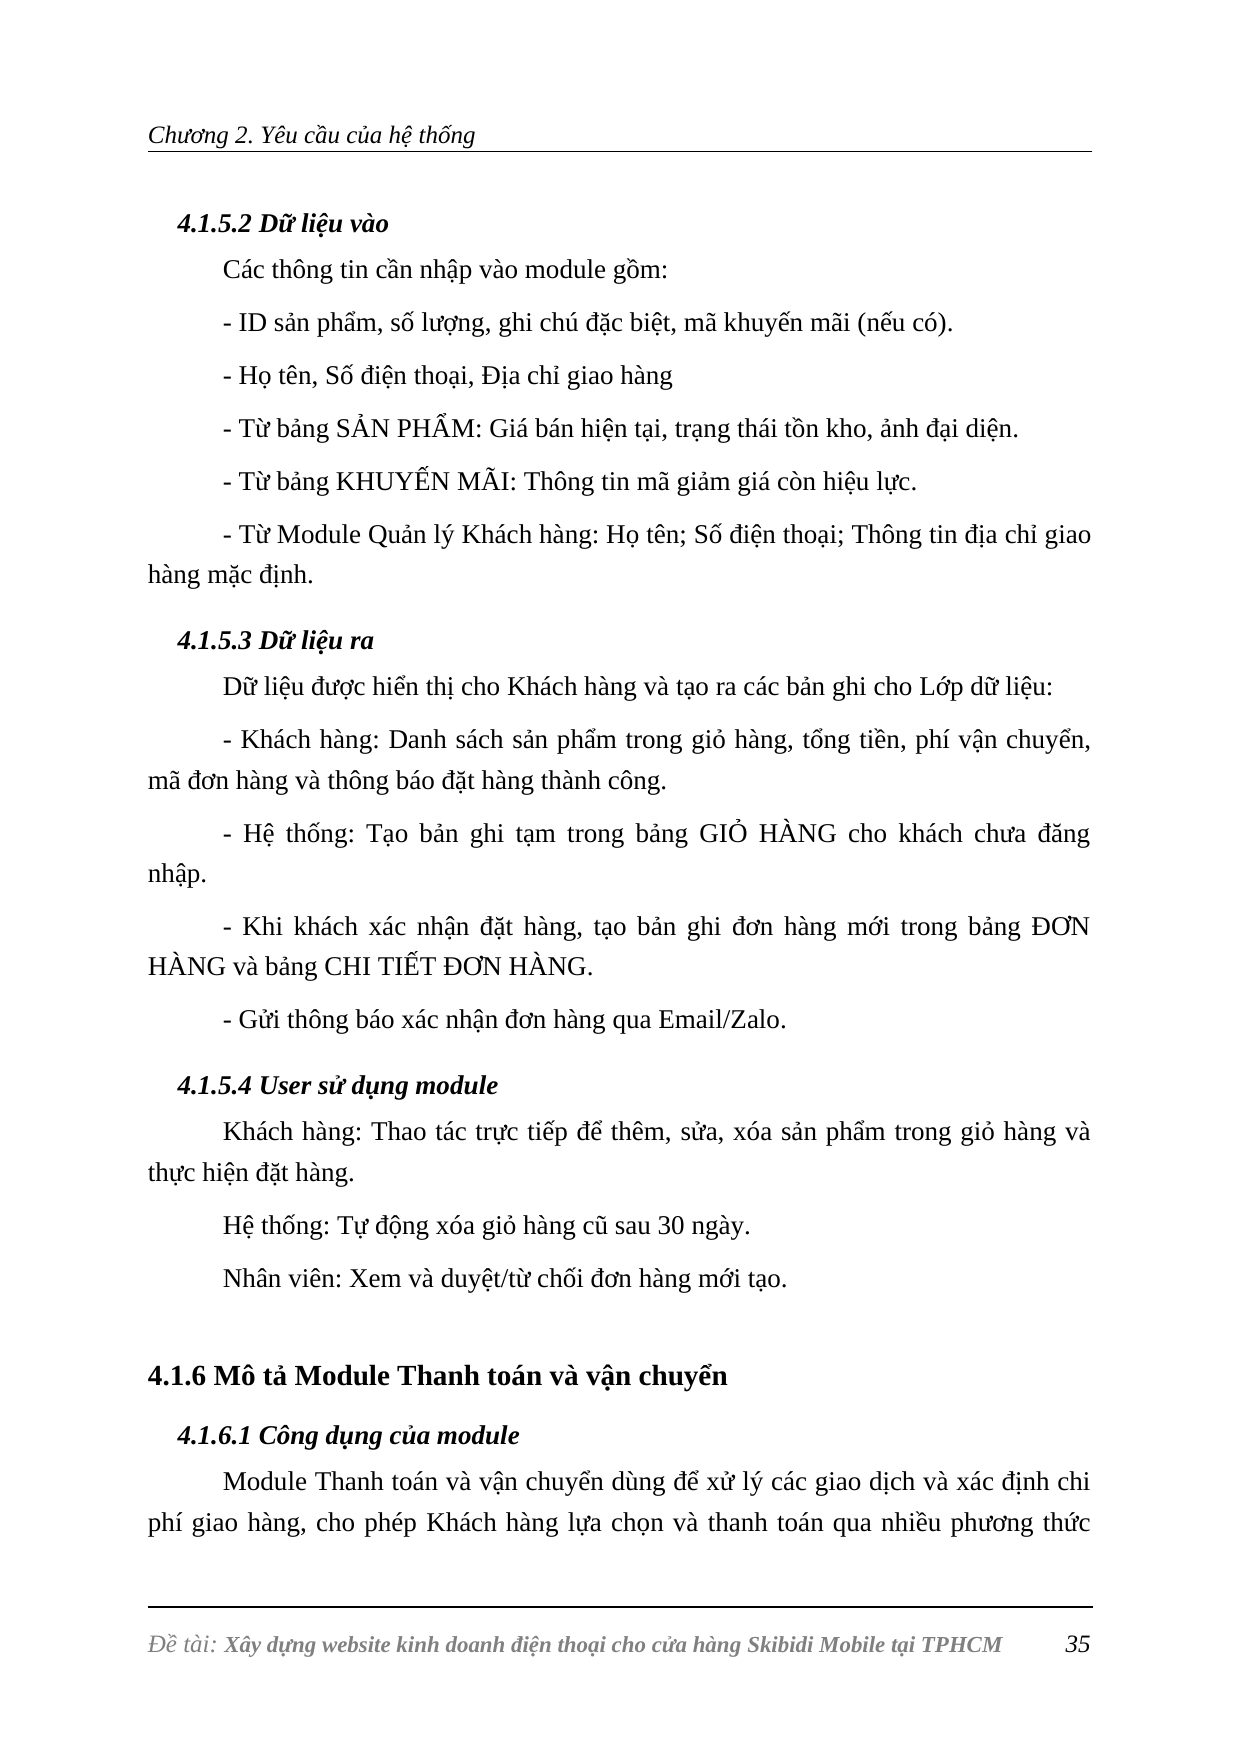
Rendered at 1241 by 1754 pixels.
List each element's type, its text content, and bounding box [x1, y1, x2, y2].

text Các thông tin cần nhập vào module gồm: [148, 253, 1092, 284]
text - Từ bảng KHUYẾN MÃI: Thông tin mã giảm giá còn hiệu lực. [148, 465, 1092, 496]
text - Từ Module Quản lý Khách hàng: Họ tên; Số điện thoại; Thông tin địa chỉ giao hàng mặc định. [148, 518, 1092, 589]
text Hệ thống: Tự động xóa giỏ hàng cũ sau 30 ngày. [148, 1209, 1092, 1240]
text - Khách hàng: Danh sách sản phẩm trong giỏ hàng, tổng tiền, phí vận chuyển, mã đơn hàng và thông báo đặt hàng thành công. [148, 723, 1092, 795]
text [148, 1466, 1092, 1537]
text - Hệ thống: Tạo bản ghi tạm trong bảng GIỎ HÀNG cho khách chưa đăng nhập. [148, 817, 1092, 888]
text Khách hàng: Thao tác trực tiếp để thêm, sửa, xóa sản phẩm trong giỏ hàng và thực hiện đặt hàng. [148, 1116, 1092, 1187]
subtitle Dữ liệu vào [177, 207, 1092, 238]
subtitle Công dụng của module [177, 1419, 1092, 1450]
subtitle Mô tả Module Thanh toán và vận chuyển [148, 1352, 1092, 1394]
text Dữ liệu được hiển thị cho Khách hàng và tạo ra các bản ghi cho Lớp dữ liệu: [148, 671, 1092, 702]
text - Khi khách xác nhận đặt hàng, tạo bản ghi đơn hàng mới trong bảng ĐƠN HÀNG và bảng CHI TIẾT ĐƠN HÀNG. [148, 910, 1092, 982]
text - ID sản phẩm, số lượng, ghi chú đặc biệt, mã khuyến mãi (nếu có). [148, 306, 1092, 337]
subtitle Dữ liệu ra [177, 624, 1092, 655]
subtitle User sử dụng module [177, 1069, 1092, 1100]
text - Họ tên, Số điện thoại, Địa chỉ giao hàng [148, 359, 1092, 390]
text Nhân viên: Xem và duyệt/từ chối đơn hàng mới tạo. [148, 1262, 1092, 1293]
text - Gửi thông báo xác nhận đơn hàng qua Email/Zalo. [148, 1003, 1092, 1034]
text - Từ bảng SẢN PHẨM: Giá bán hiện tại, trạng thái tồn kho, ảnh đại diện. [148, 412, 1092, 443]
